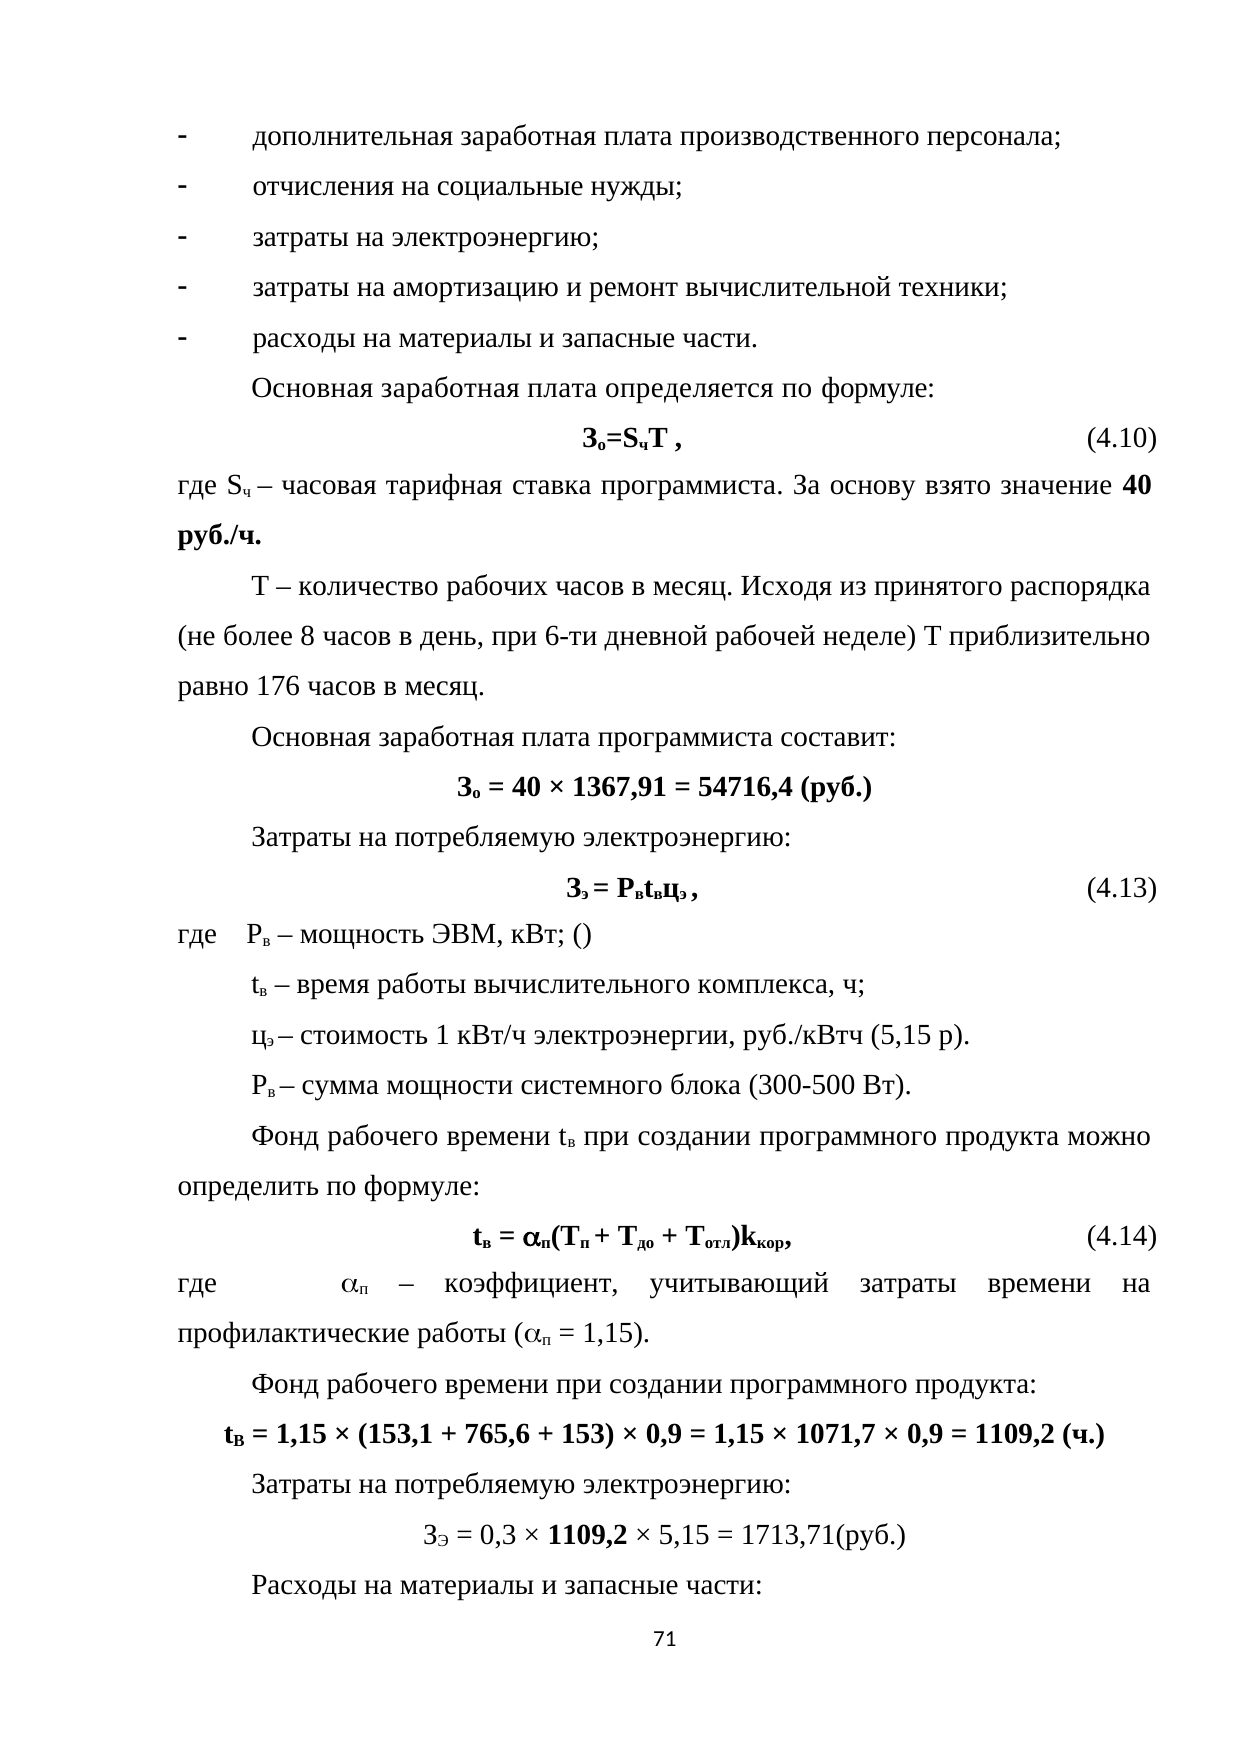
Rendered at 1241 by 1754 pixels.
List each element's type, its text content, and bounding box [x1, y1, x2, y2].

text tВ = 1,15 × (153,1 + 765,6 + 153) × 0,9 = 1,15 × 1071,7 × 0,9 = 1109,2 (ч.) [177, 1416, 1152, 1450]
text Основная заработная плата определяется по формуле: [177, 370, 1152, 404]
list затраты на электроэнергию; [177, 219, 1152, 253]
table_header (4.10) [1013, 421, 1157, 467]
text где Sч – часовая тарифная ставка программиста. За основу взято значение 40 руб./ч. [177, 467, 1152, 551]
text tв – время работы вычислительного комплекса, ч; [177, 967, 1152, 1000]
text Расходы на материалы и запасные части: [177, 1567, 1152, 1601]
table_header Зэ = Pвtвцэ , [177, 870, 1013, 916]
text Затраты на потребляемую электроэнергию: [177, 819, 1152, 853]
text Зо = 40 × 1367,91 = 54716,4 (руб.) [177, 769, 1152, 803]
text где п – коэффициент, учитывающий затраты времени на профилактические работы (п = 1,15). [177, 1265, 1152, 1349]
text Pв – сумма мощности системного блока (300-500 Вт). [177, 1067, 1152, 1101]
text Фонд рабочего времени при создании программного продукта: [177, 1366, 1152, 1399]
table_header tв = п(Tп + Tдо + Tотл)kкор, [177, 1218, 1013, 1265]
text Затраты на потребляемую электроэнергию: [177, 1466, 1152, 1500]
list расходы на материалы и запасные части. [177, 320, 1152, 353]
text T – количество рабочих часов в месяц. Исходя из принятого распорядка (не более 8 часов в день, при 6-ти дневной рабочей неделе) Т приблизительно равно 176 часов в месяц. [177, 568, 1152, 702]
text ЗЭ = 0,3 × 1109,2 × 5,15 = 1713,71(руб.) [177, 1517, 1152, 1550]
table_header (4.13) [1013, 870, 1157, 916]
text цэ – стоимость 1 кВт/ч электроэнергии, руб./кВтч (5,15 р). [177, 1017, 1152, 1051]
text Фонд рабочего времени tв при создании программного продукта можно определить по формуле: [177, 1118, 1152, 1201]
text Основная заработная плата программиста составит: [177, 719, 1152, 752]
table_header (4.14) [1013, 1218, 1157, 1265]
text где Pв – мощность ЭВМ, кВт; () [177, 916, 1152, 950]
list дополнительная заработная плата производственного персонала; [177, 118, 1152, 152]
table_header Зо=SчT , [177, 421, 1013, 467]
list затраты на амортизацию и ремонт вычислительной техники; [177, 269, 1152, 303]
list отчисления на социальные нужды; [177, 168, 1152, 202]
